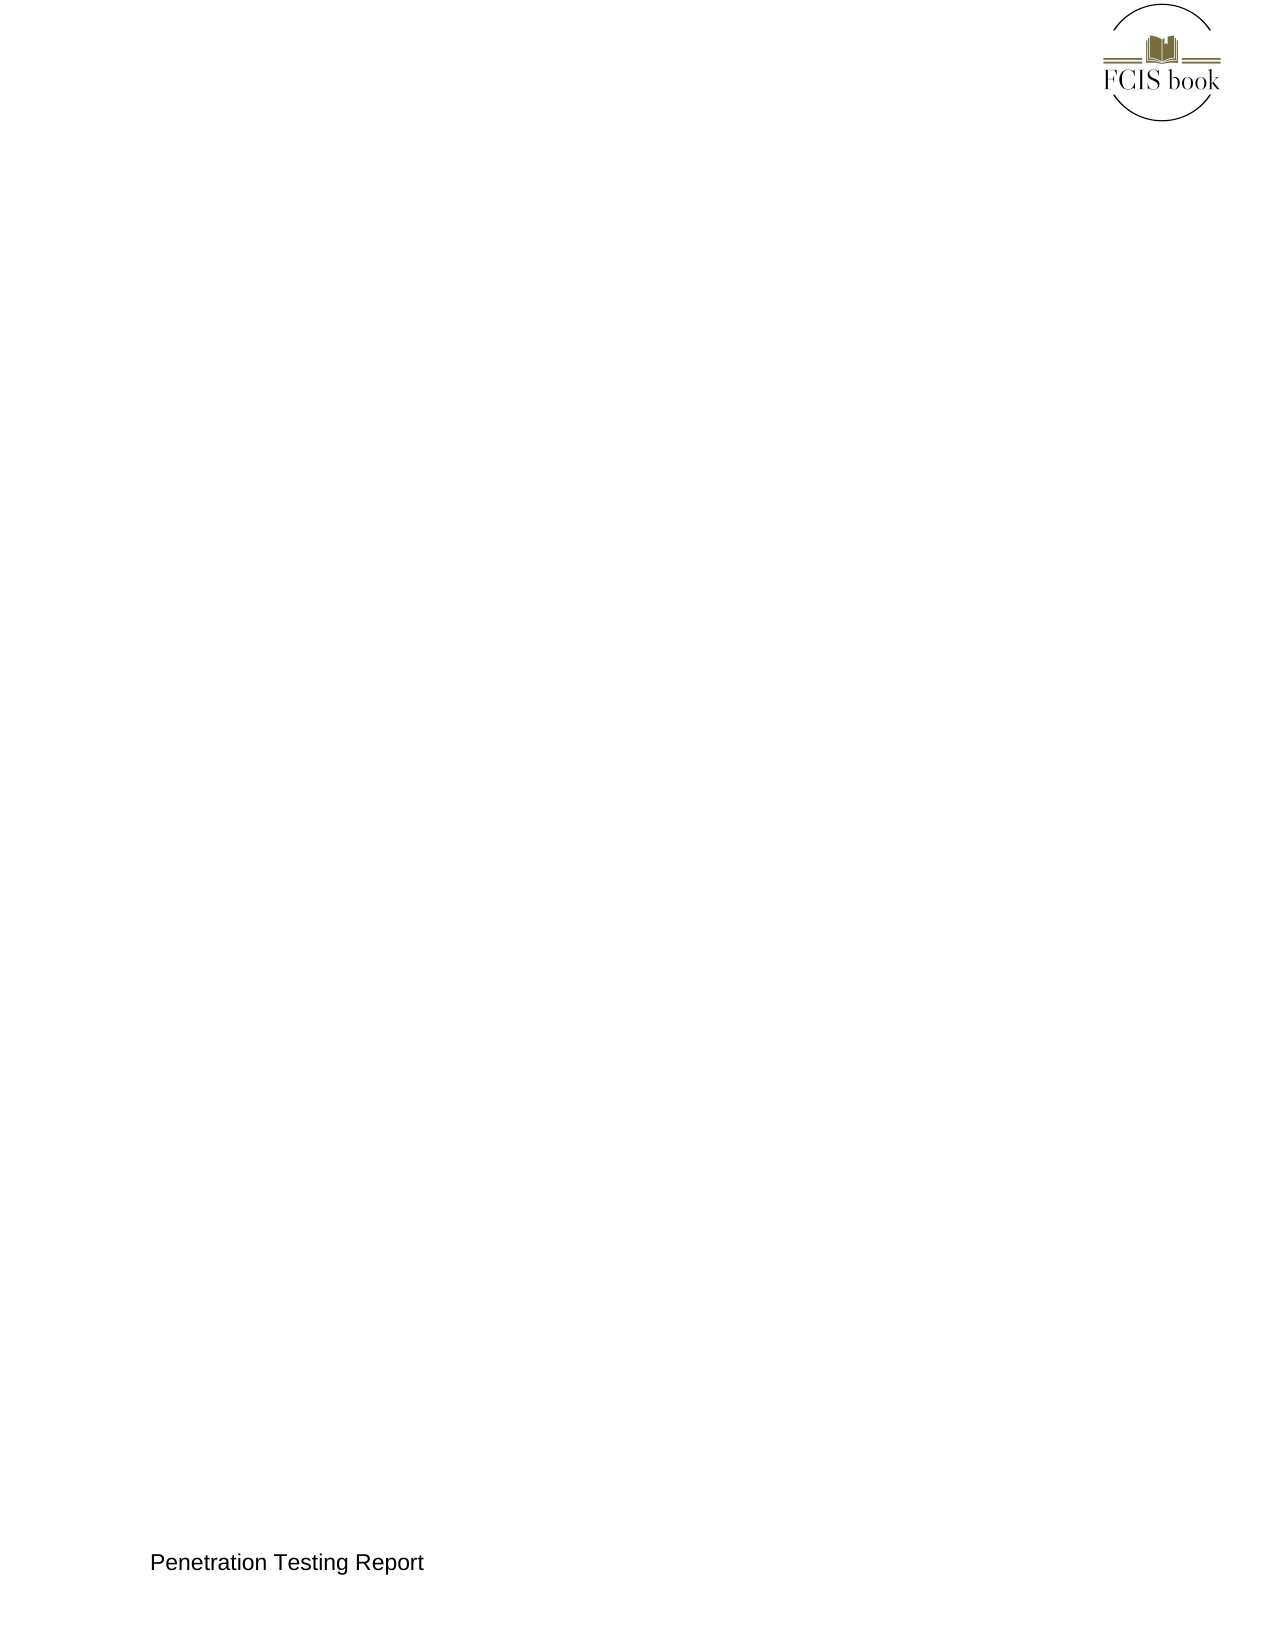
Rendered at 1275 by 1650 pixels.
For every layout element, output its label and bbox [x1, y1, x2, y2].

picture [1067, 3, 1257, 122]
